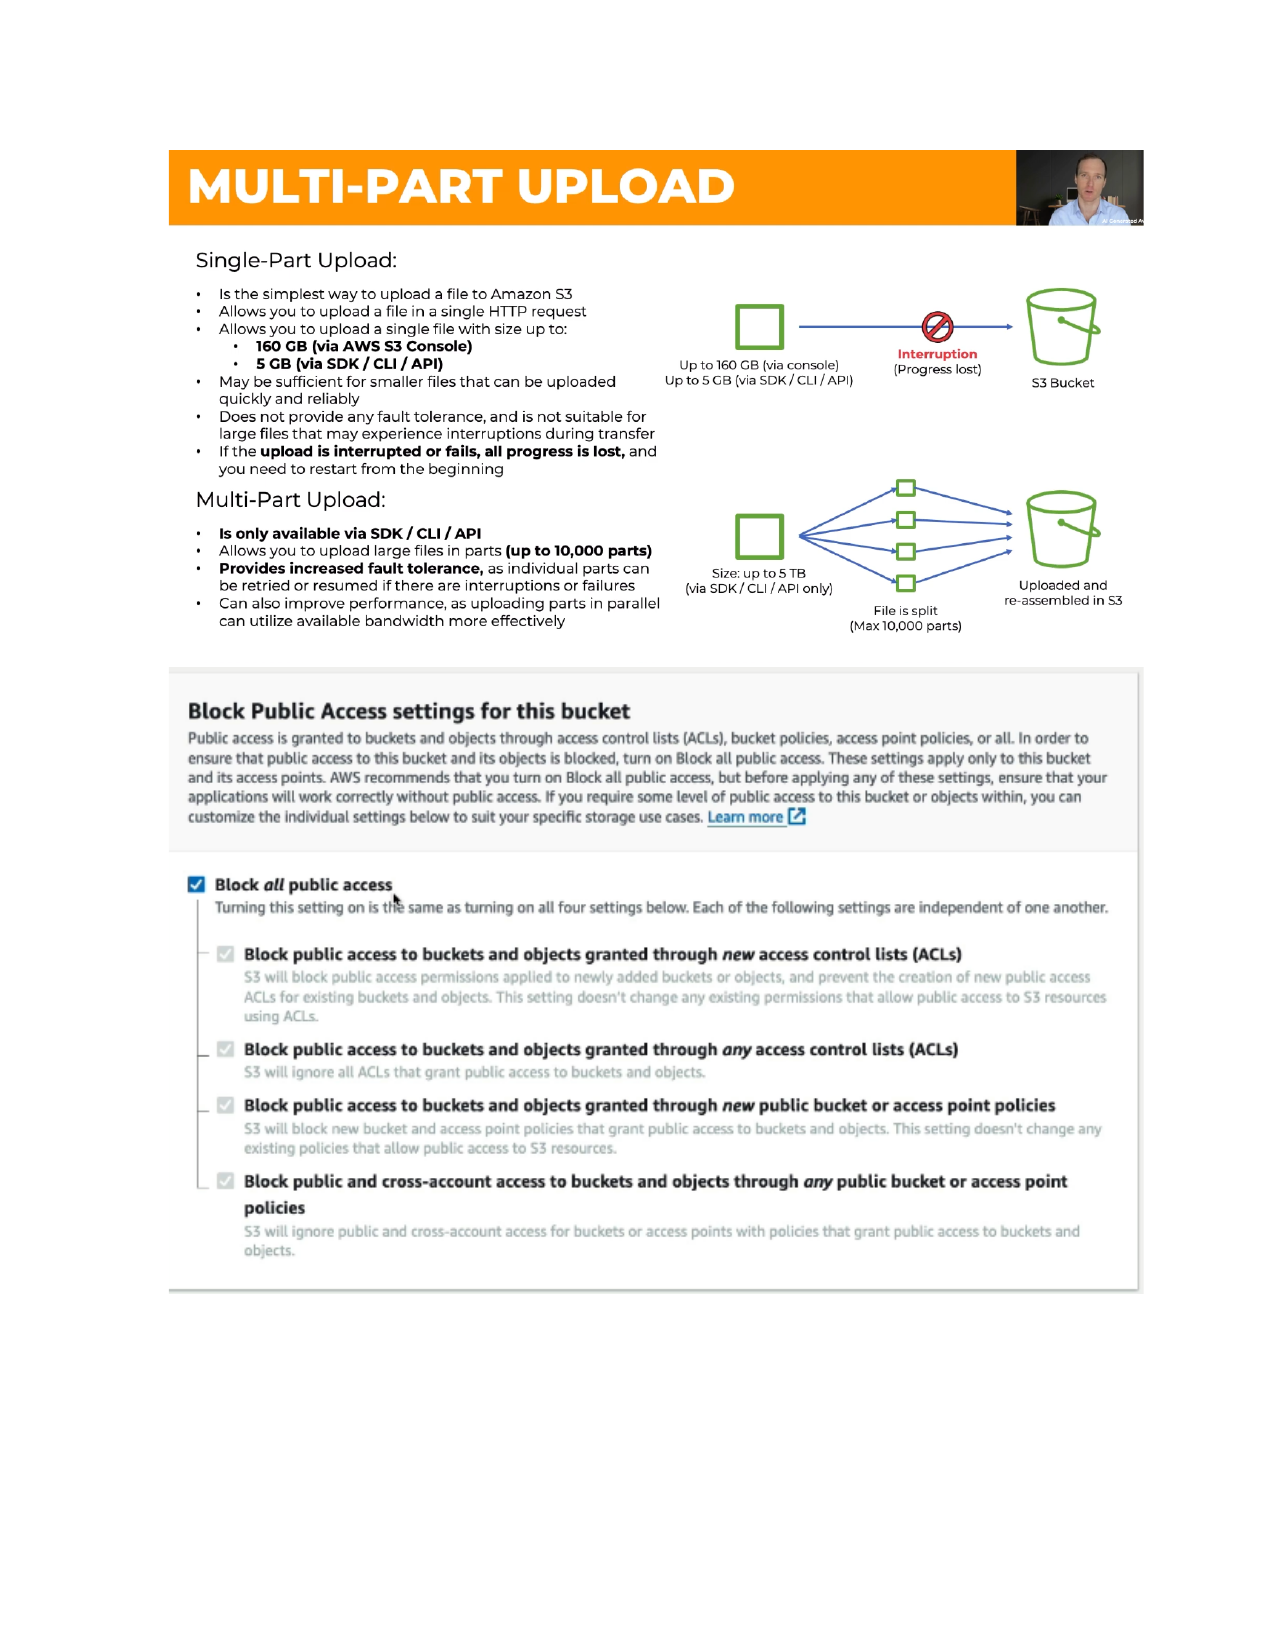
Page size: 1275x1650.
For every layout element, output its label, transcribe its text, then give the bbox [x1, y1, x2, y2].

text Encryption: [150, 150, 1125, 1294]
